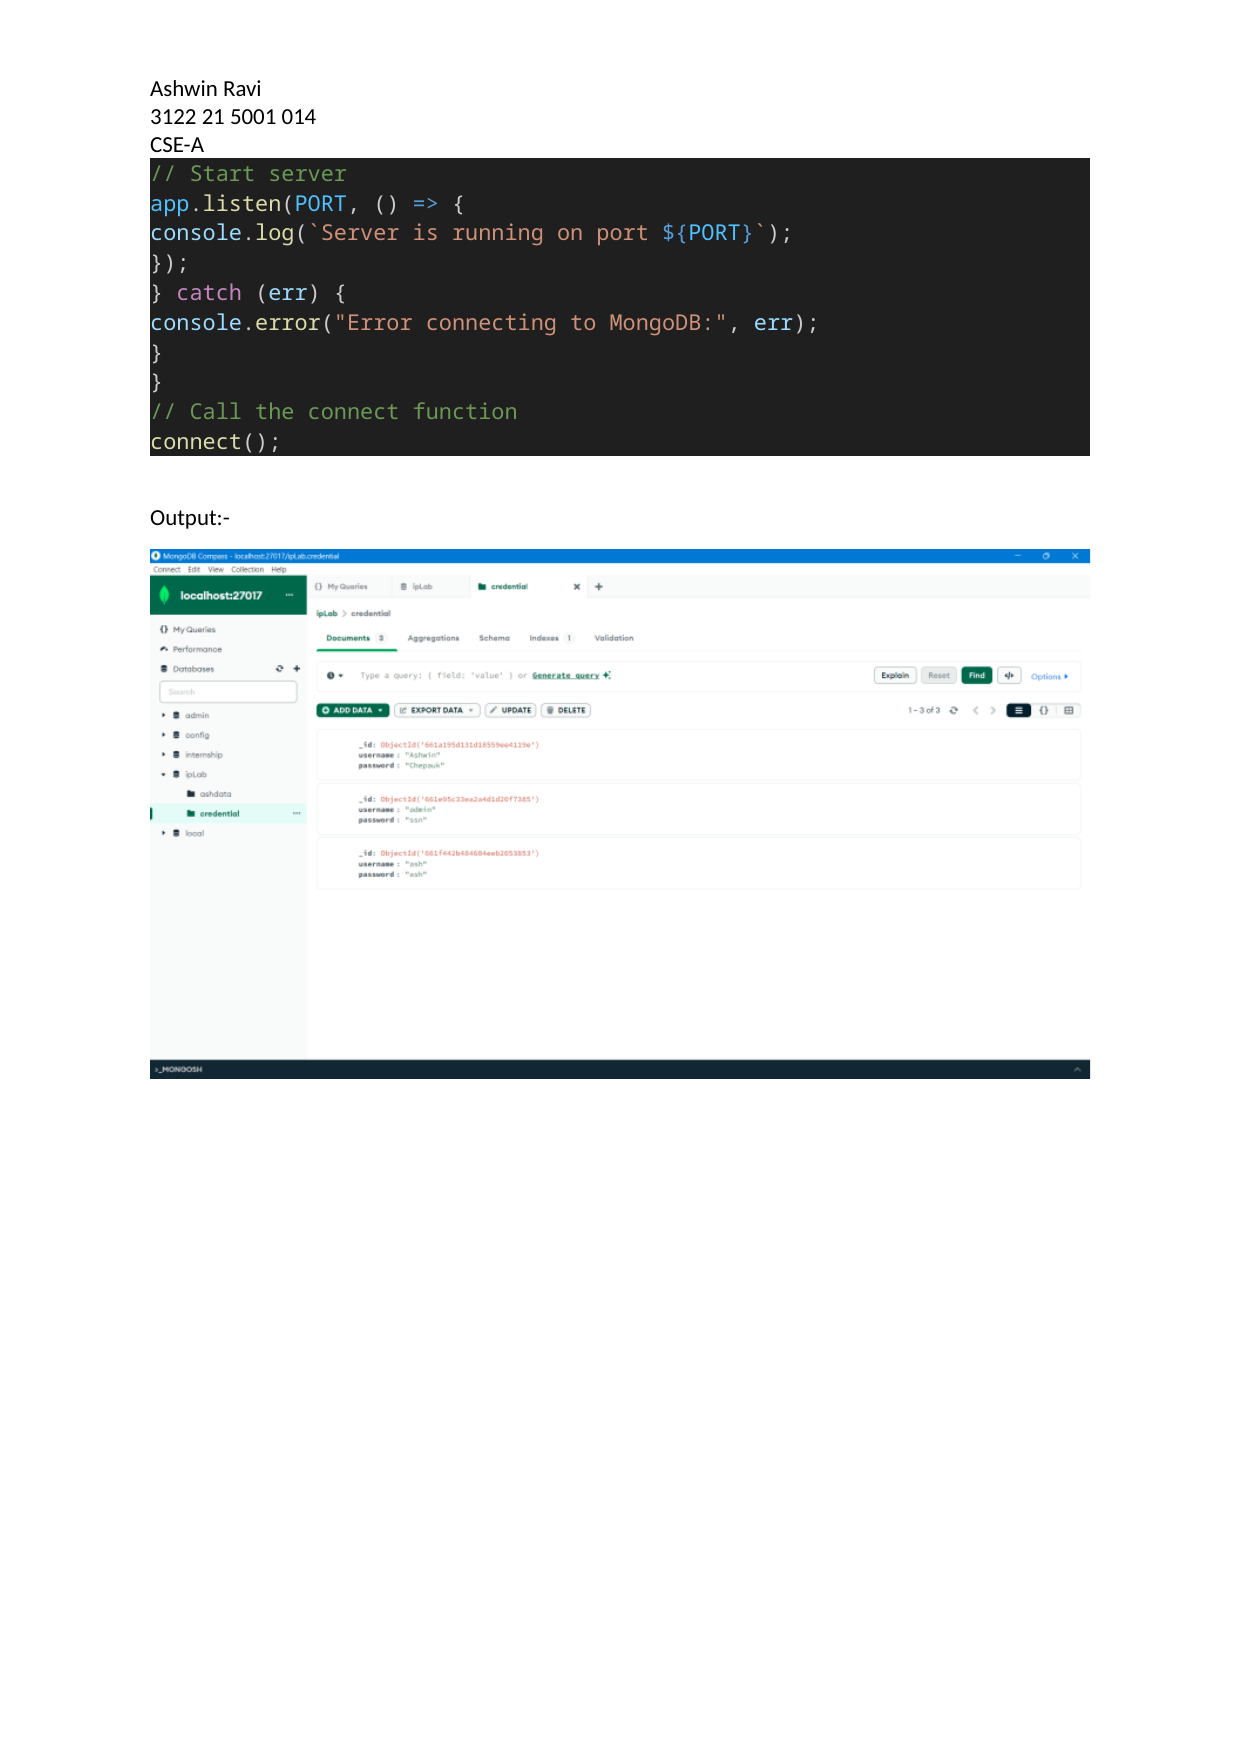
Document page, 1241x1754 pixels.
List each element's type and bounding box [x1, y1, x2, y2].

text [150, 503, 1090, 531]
picture [150, 549, 1091, 1079]
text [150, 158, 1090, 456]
